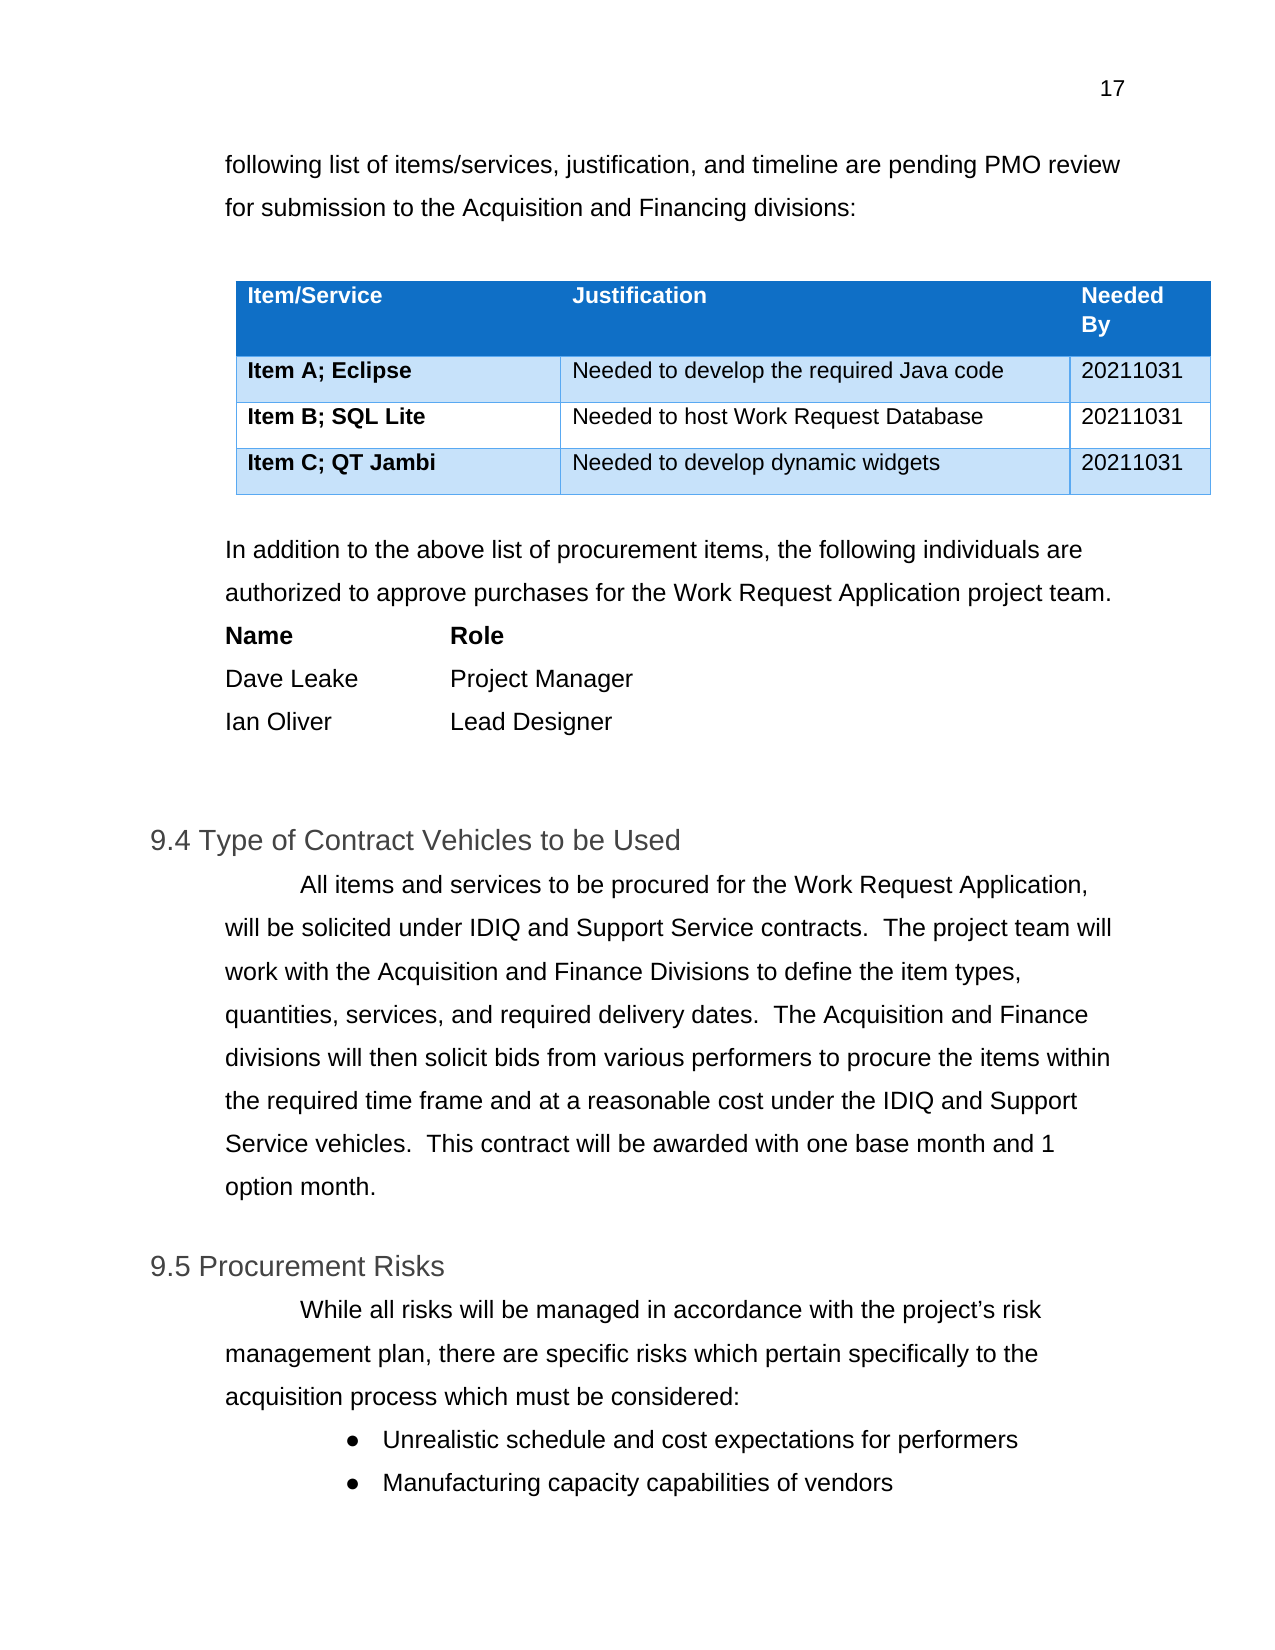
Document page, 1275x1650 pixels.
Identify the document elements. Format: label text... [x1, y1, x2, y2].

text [225, 150, 1125, 222]
text All items and services to be procured for the Work Request Application, will be solicited under IDIQ and Support Service contracts. The project team will work with the Acquisition and Finance Divisions to define the item types, quantities, services, and required delivery dates. The Acquisition and Finance divisions will then solicit bids from various performers to procure the items within the required time frame and at a reasonable cost under the IDIQ and Support Service vehicles. This contract will be awarded with one base month and 1 option month. [225, 870, 1125, 1201]
table_header Justification [561, 283, 1069, 356]
list Unrealistic schedule and cost expectations for performers [345, 1425, 1125, 1453]
table_cell 20211031 [1071, 449, 1210, 494]
table_cell 20211031 [1071, 357, 1210, 402]
table_header Item/Service [237, 283, 560, 356]
subtitle 9.4 Type of Contract Vehicles to be Used [150, 823, 1125, 857]
table_cell Item C; QT Jambi [237, 449, 560, 494]
text While all risks will be managed in accordance with the project’s risk management plan, there are specific risks which pertain specifically to the acquisition process which must be considered: [225, 1295, 1125, 1410]
table_cell Item B; SQL Lite [237, 403, 560, 448]
text Ian Oliver Lead Designer [225, 707, 1125, 736]
table_cell Item A; Eclipse [237, 357, 560, 402]
list Manufacturing capacity capabilities of vendors [345, 1468, 1125, 1497]
text Name Role [225, 621, 1125, 650]
text In addition to the above list of procurement items, the following individuals are authorized to approve purchases for the Work Request Application project team. [225, 535, 1125, 607]
subtitle 9.5 Procurement Risks [150, 1248, 1125, 1282]
table_cell Needed to develop the required Java code [561, 357, 1069, 402]
table_cell 20211031 [1071, 403, 1210, 448]
table_header Needed By [1071, 283, 1210, 356]
text Dave Leake Project Manager [225, 664, 1125, 693]
table_cell Needed to host Work Request Database [561, 403, 1069, 448]
table_cell Needed to develop dynamic widgets [561, 449, 1069, 494]
